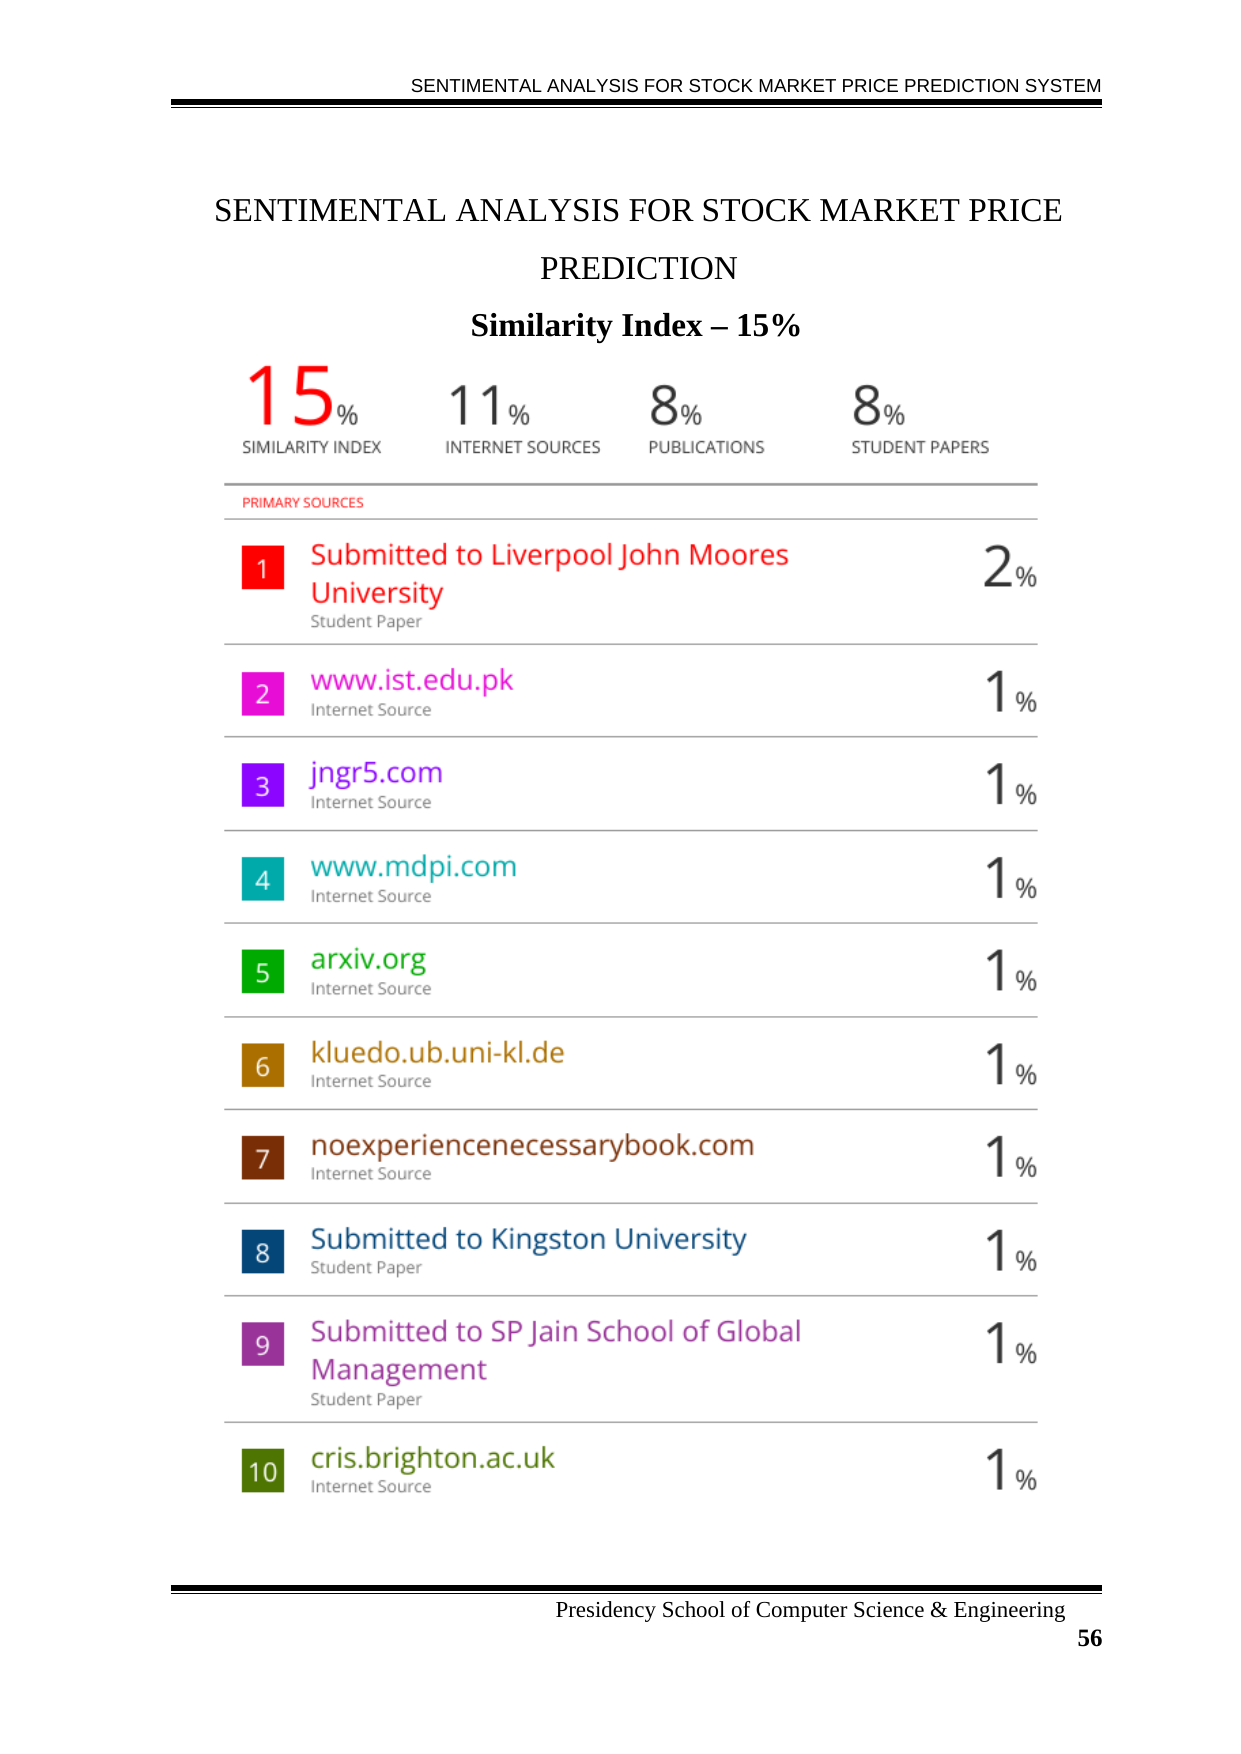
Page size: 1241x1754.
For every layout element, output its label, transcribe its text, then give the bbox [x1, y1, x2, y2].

text Similarity Index – 15% [171, 306, 1102, 344]
text SENTIMENTAL ANALYSIS FOR STOCK MARKET PRICE PREDICTION [206, 191, 1072, 286]
picture [170, 355, 1129, 1502]
